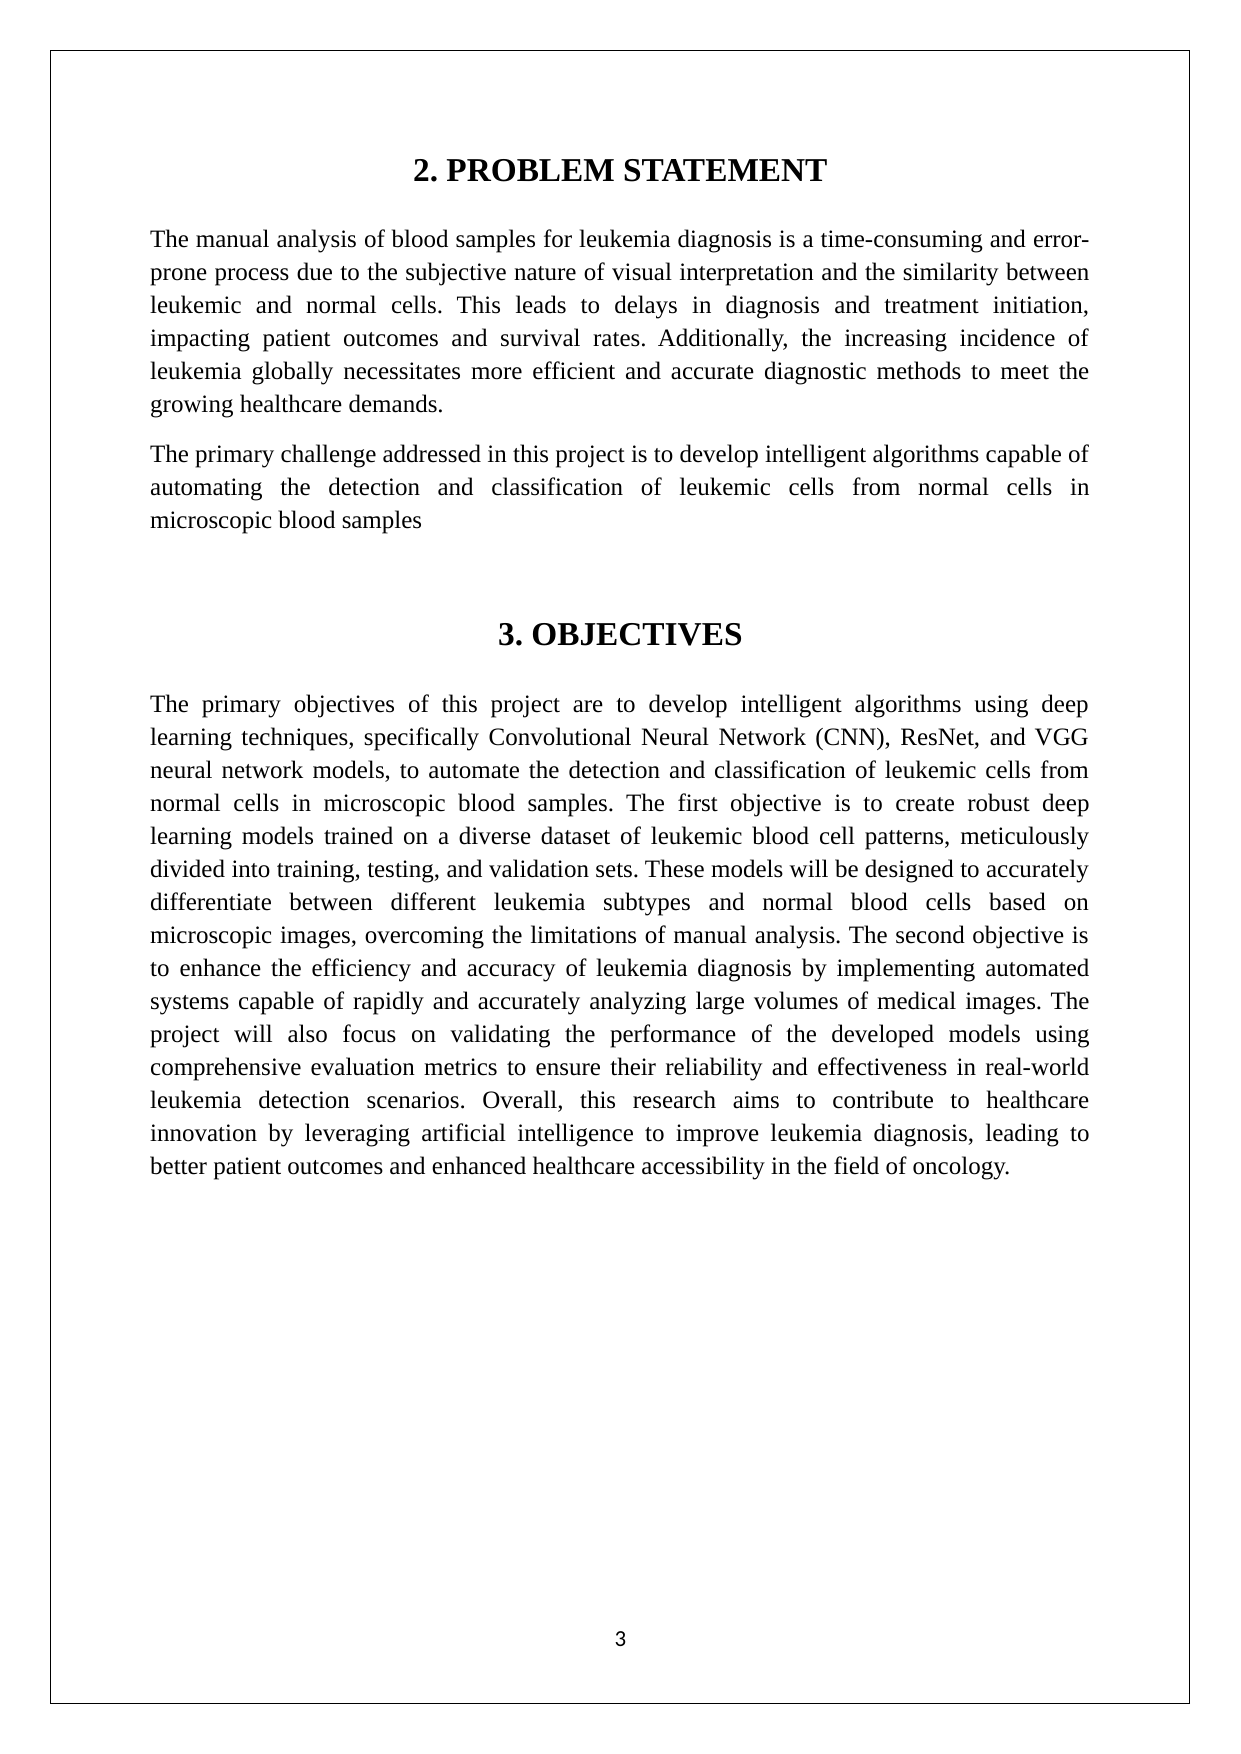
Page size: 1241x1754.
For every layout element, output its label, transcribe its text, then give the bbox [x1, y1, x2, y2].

text The primary objectives of this project are to develop intelligent algorithms using deep learning techniques, specifically Convolutional Neural Network (CNN), ResNet, and VGG neural network models, to automate the detection and classification of leukemic cells from normal cells in microscopic blood samples. The first objective is to create robust deep learning models trained on a diverse dataset of leukemic blood cell patterns, meticulously divided into training, testing, and validation sets. These models will be designed to accurately differentiate between different leukemia subtypes and normal blood cells based on microscopic images, overcoming the limitations of manual analysis. The second objective is to enhance the efficiency and accuracy of leukemia diagnosis by implementing automated systems capable of rapidly and accurately analyzing large volumes of medical images. The project will also focus on validating the performance of the developed models using comprehensive evaluation metrics to ensure their reliability and effectiveness in real-world leukemia detection scenarios. Overall, this research aims to contribute to healthcare innovation by leveraging artificial intelligence to improve leukemia diagnosis, leading to better patient outcomes and enhanced healthcare accessibility in the field of oncology. [150, 689, 1090, 1180]
text 2. PROBLEM STATEMENT [150, 150, 1090, 188]
text 3. OBJECTIVES [150, 614, 1090, 653]
text The manual analysis of blood samples for leukemia diagnosis is a time-consuming and error-prone process due to the subjective nature of visual interpretation and the similarity between leukemic and normal cells. This leads to delays in diagnosis and treatment initiation, impacting patient outcomes and survival rates. Additionally, the increasing incidence of leukemia globally necessitates more efficient and accurate diagnostic methods to meet the growing healthcare demands. [150, 224, 1090, 418]
text The primary challenge addressed in this project is to develop intelligent algorithms capable of automating the detection and classification of leukemic cells from normal cells in microscopic blood samples [150, 439, 1090, 534]
